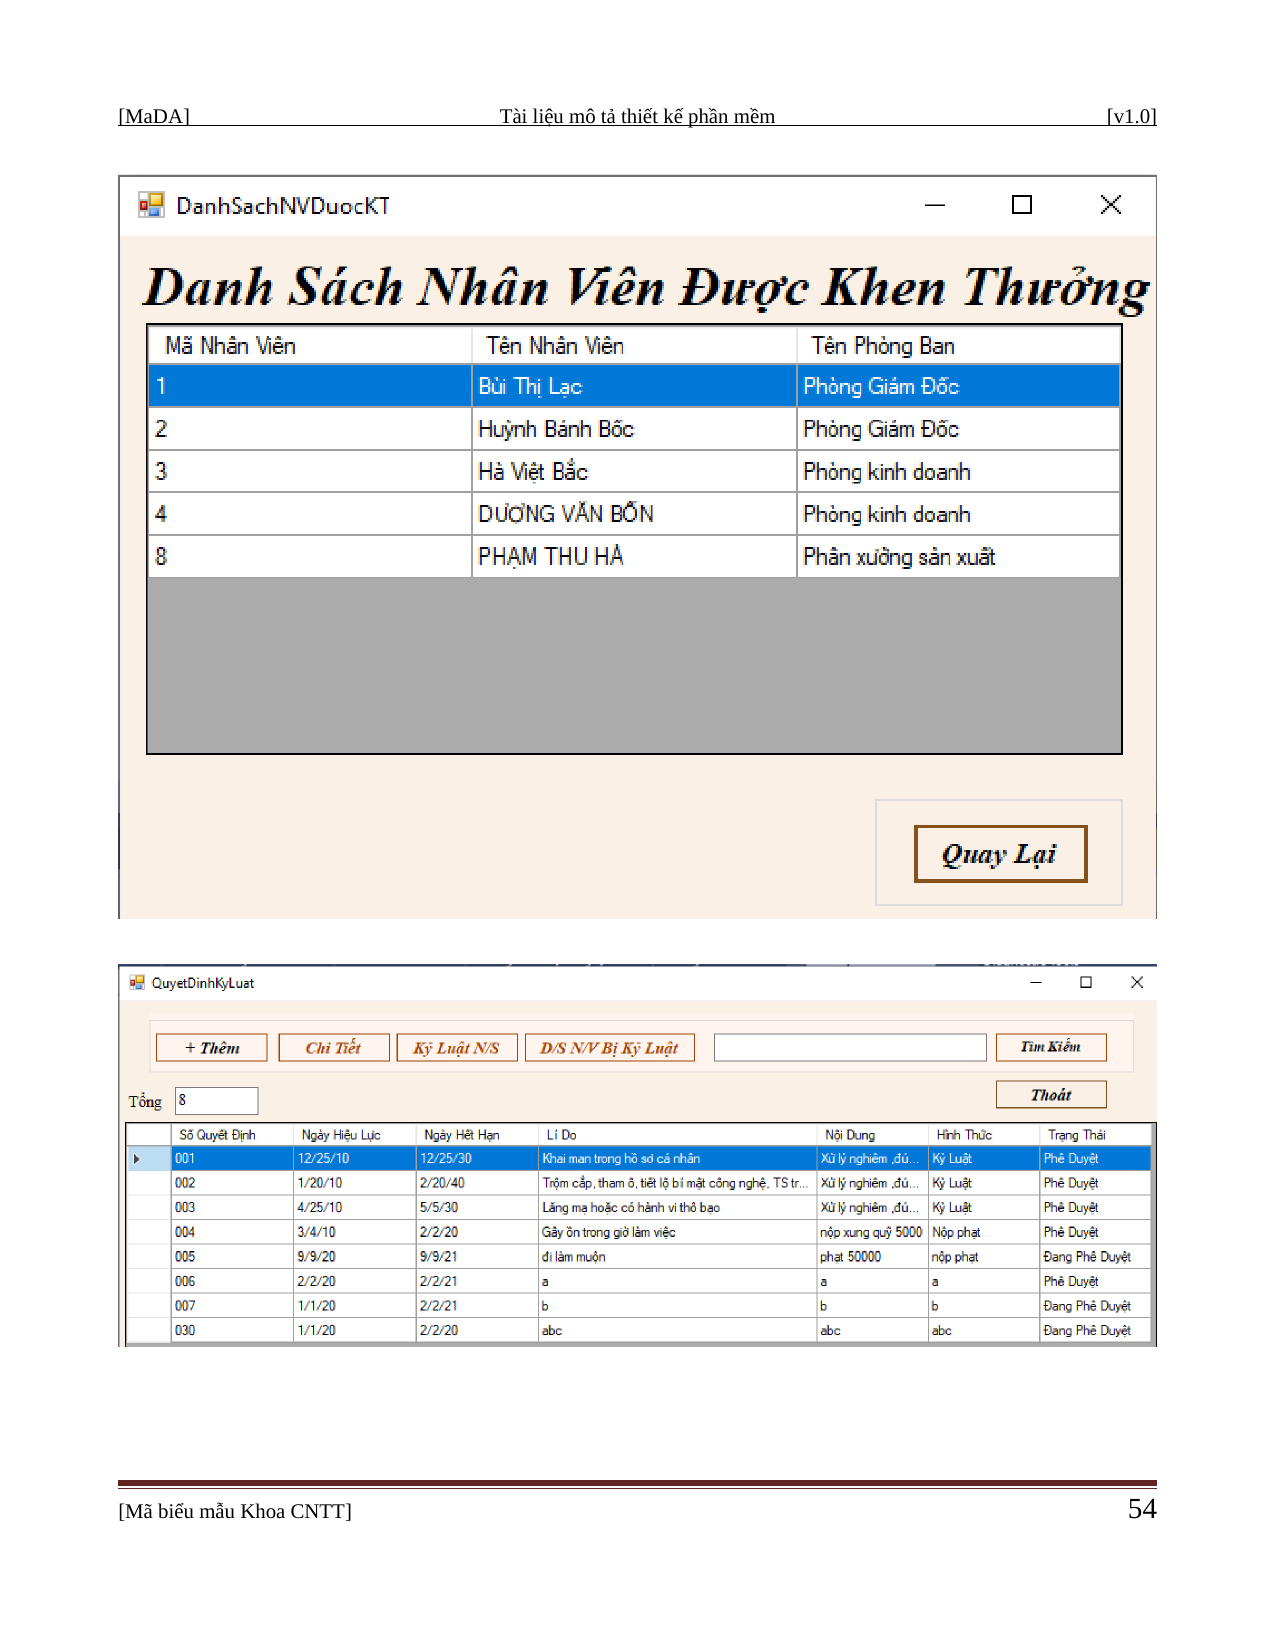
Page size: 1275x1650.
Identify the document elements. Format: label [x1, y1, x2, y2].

picture [118, 964, 1157, 1347]
picture [118, 174, 1157, 919]
